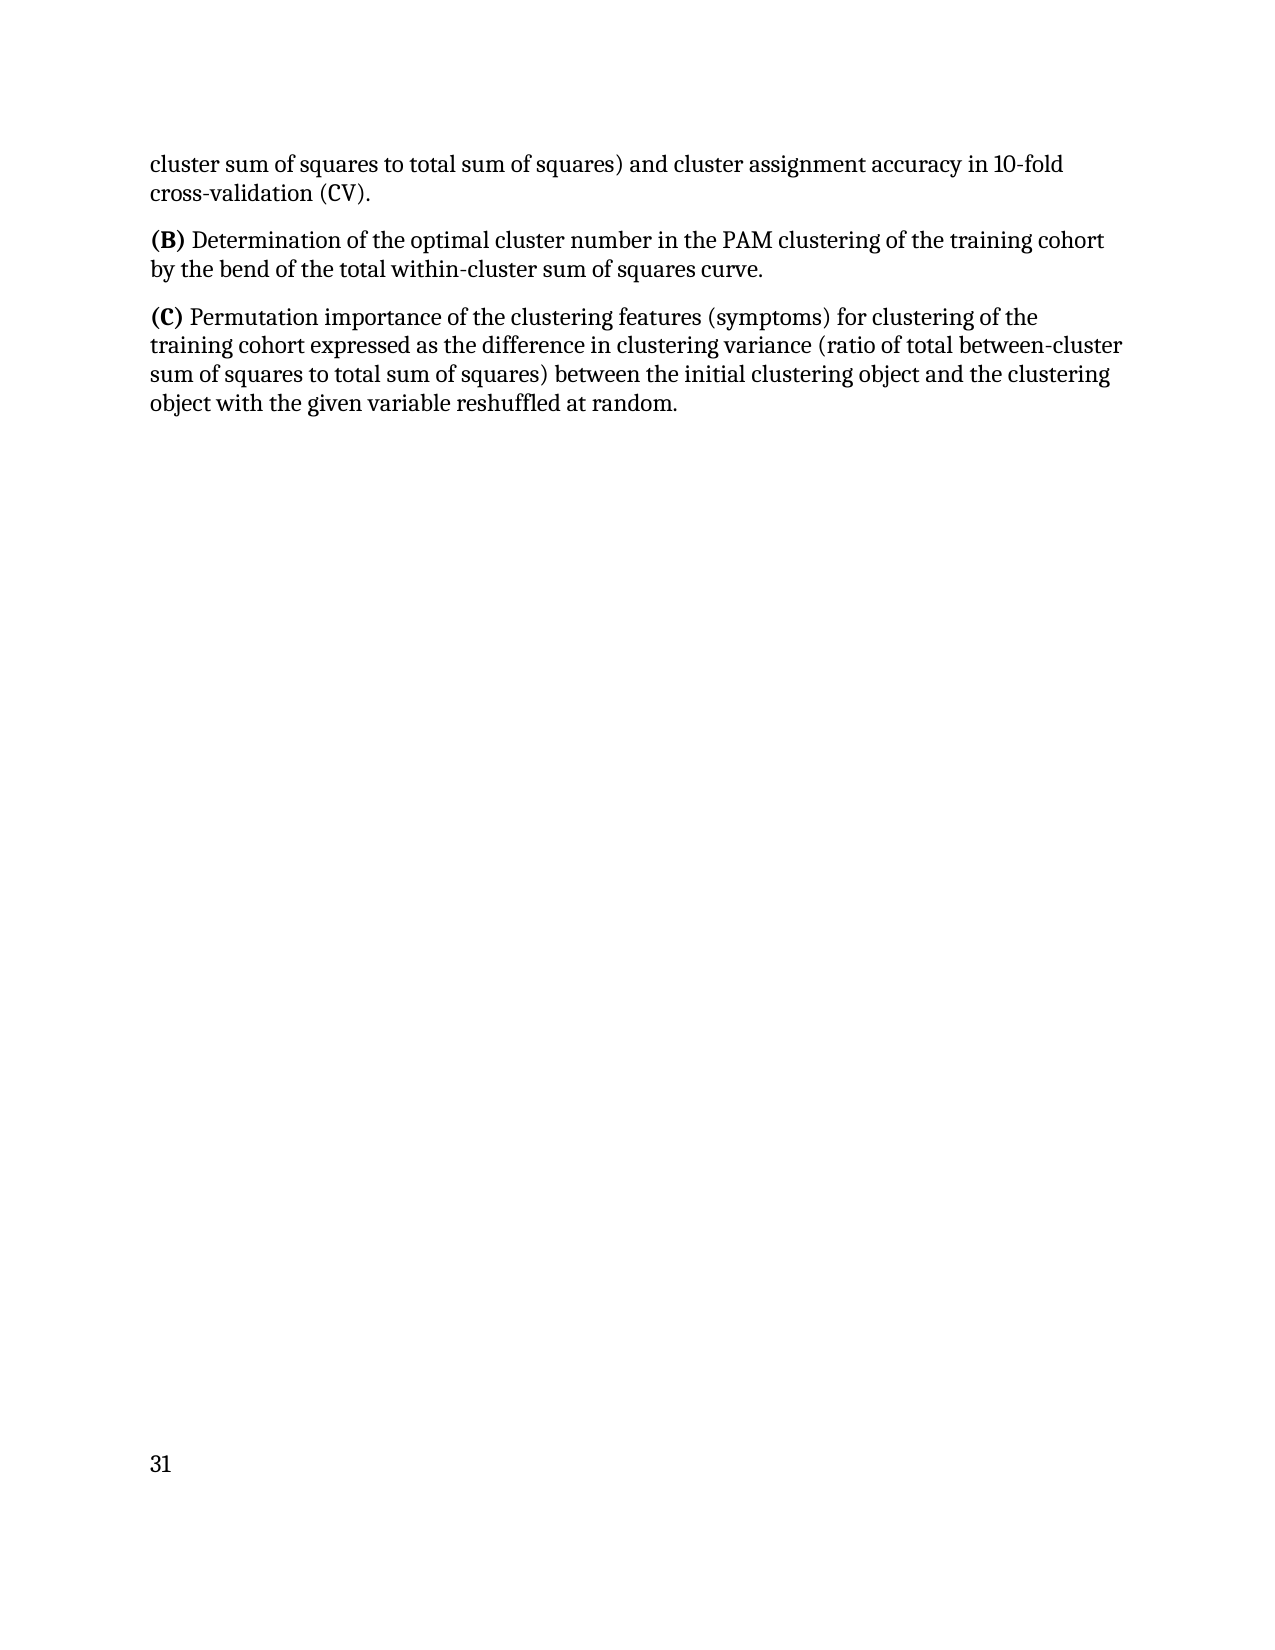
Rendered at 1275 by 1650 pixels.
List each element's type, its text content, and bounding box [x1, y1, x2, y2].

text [150, 150, 1125, 207]
text (B) Determination of the optimal cluster number in the PAM clustering of the training cohort by the bend of the total within-cluster sum of squares curve. [150, 226, 1125, 284]
text (C) Permutation importance of the clustering features (symptoms) for clustering of the training cohort expressed as the difference in clustering variance (ratio of total between-cluster sum of squares to total sum of squares) between the initial clustering object and the clustering object with the given variable reshuffled at random. [150, 302, 1125, 417]
